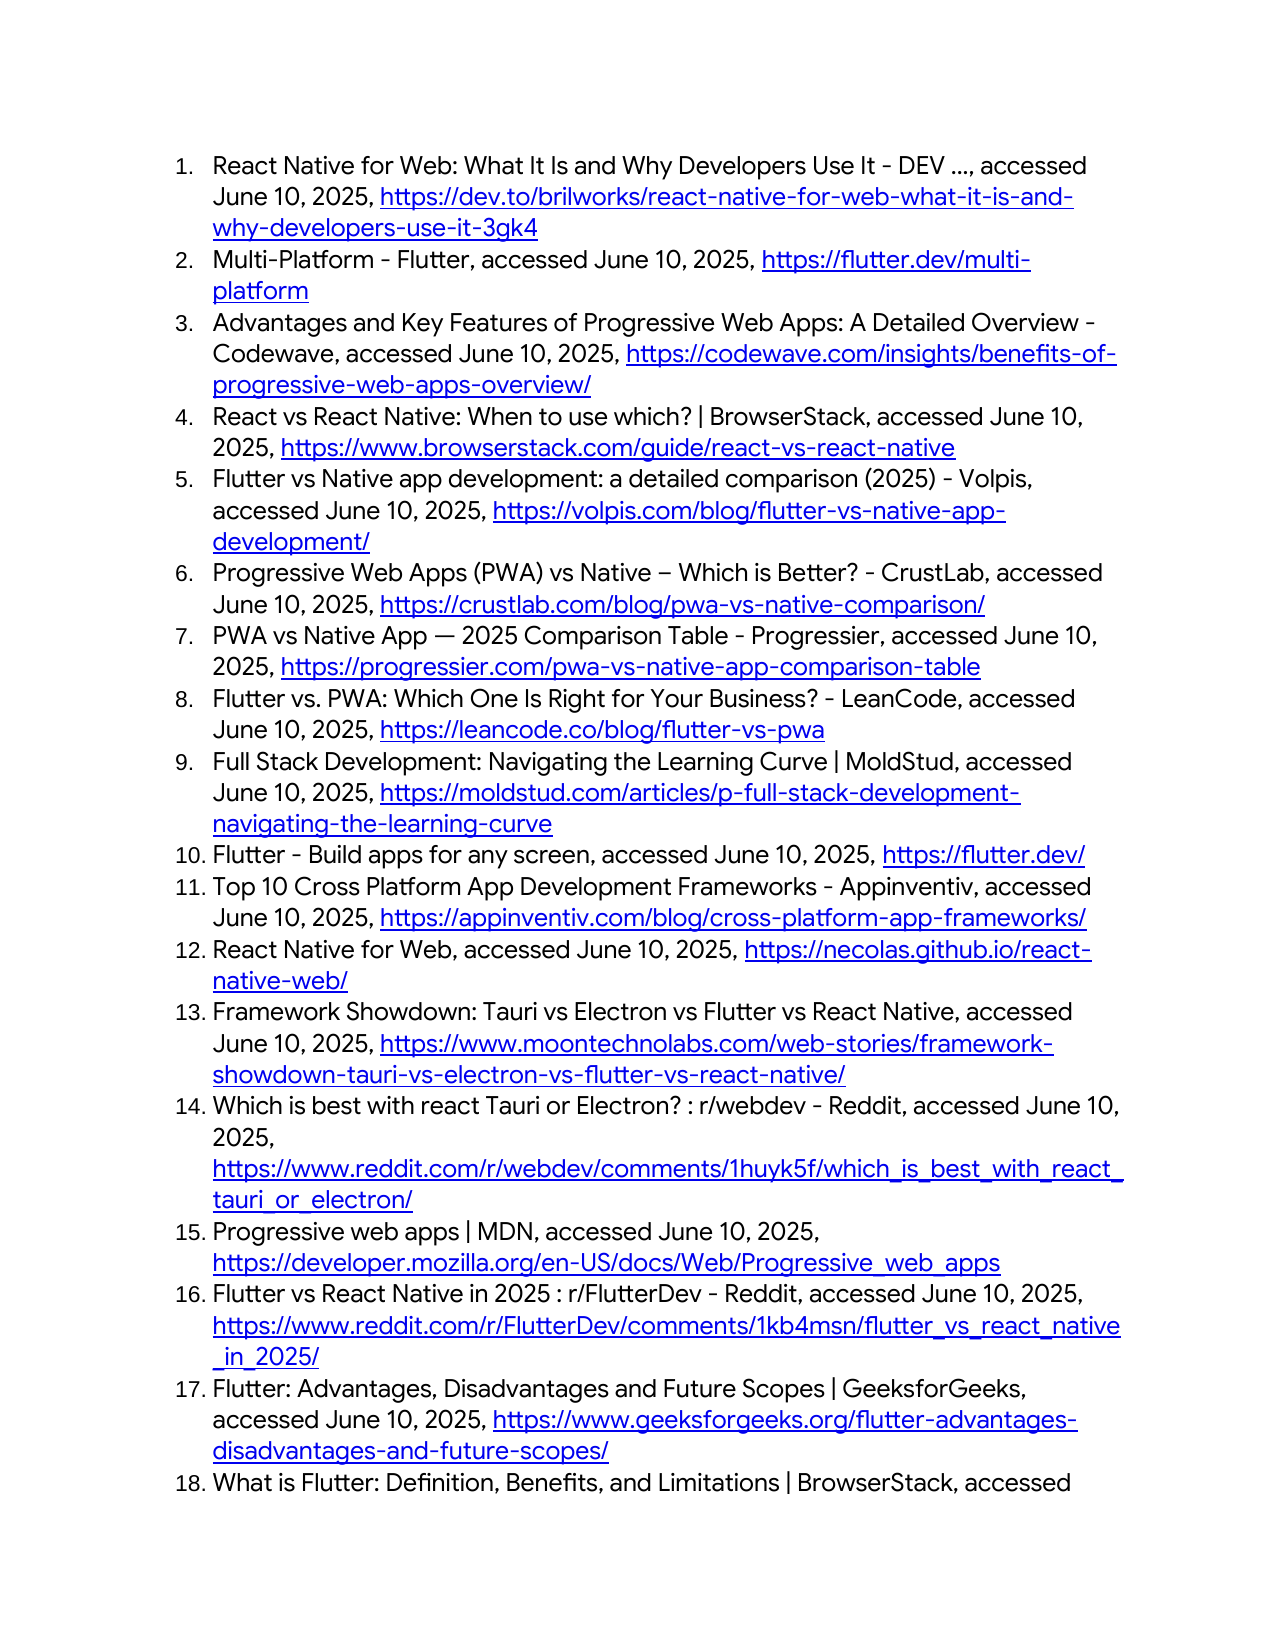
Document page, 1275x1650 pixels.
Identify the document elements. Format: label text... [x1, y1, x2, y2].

list Top 10 Cross Platform App Development Frameworks - Appinventiv, accessed June 10, 2025, https://appinventiv.com/blog/cross-platform-app-frameworks/ [175, 871, 1125, 934]
list Flutter - Build apps for any screen, accessed June 10, 2025, https://flutter.dev/ [175, 840, 1125, 871]
list React Native for Web: What It Is and Why Developers Use It - DEV ..., accessed June 10, 2025, https://dev.to/brilworks/react-native-for-web-what-it-is-and-why-developers-use-it-3gk4 [175, 150, 1125, 244]
list Flutter vs Native app development: a detailed comparison (2025) - Volpis, accessed June 10, 2025, https://volpis.com/blog/flutter-vs-native-app-development/ [175, 463, 1125, 558]
list Advantages and Key Features of Progressive Web Apps: A Detailed Overview - Codewave, accessed June 10, 2025, https://codewave.com/insights/benefits-of-progressive-web-apps-overview/ [175, 307, 1125, 401]
list Full Stack Development: Navigating the Learning Curve | MoldStud, accessed June 10, 2025, https://moldstud.com/articles/p-full-stack-development-navigating-the-learning-curve [175, 746, 1125, 840]
list React vs React Native: When to use which? | BrowserStack, accessed June 10, 2025, https://www.browserstack.com/guide/react-vs-react-native [175, 401, 1125, 463]
list PWA vs Native App — 2025 Comparison Table - Progressier, accessed June 10, 2025, https://progressier.com/pwa-vs-native-app-comparison-table [175, 620, 1125, 683]
list Flutter vs React Native in 2025 : r/FlutterDev - Reddit, accessed June 10, 2025, https://www.reddit.com/r/FlutterDev/comments/1kb4msn/flutter_vs_react_native_in_2025/ [175, 1279, 1125, 1373]
list Multi-Platform - Flutter, accessed June 10, 2025, https://flutter.dev/multi-platform [175, 244, 1125, 307]
list Flutter: Advantages, Disadvantages and Future Scopes | GeeksforGeeks, accessed June 10, 2025, https://www.geeksforgeeks.org/flutter-advantages-disadvantages-and-future-scopes/ [175, 1373, 1125, 1467]
list Flutter vs. PWA: Which One Is Right for Your Business? - LeanCode, accessed June 10, 2025, https://leancode.co/blog/flutter-vs-pwa [175, 683, 1125, 746]
list Which is best with react Tauri or Electron? : r/webdev - Reddit, accessed June 10, 2025, https://www.reddit.com/r/webdev/comments/1huyk5f/which_is_best_with_react_tauri_or_electron/ [175, 1091, 1125, 1216]
list React Native for Web, accessed June 10, 2025, https://necolas.github.io/react-native-web/ [175, 934, 1125, 997]
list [175, 1467, 1125, 1498]
list Progressive Web Apps (PWA) vs Native – Which is Better? - CrustLab, accessed June 10, 2025, https://crustlab.com/blog/pwa-vs-native-comparison/ [175, 558, 1125, 620]
list Framework Showdown: Tauri vs Electron vs Flutter vs React Native, accessed June 10, 2025, https://www.moontechnolabs.com/web-stories/framework-showdown-tauri-vs-electron-vs-flutter-vs-react-native/ [175, 997, 1125, 1091]
list Progressive web apps | MDN, accessed June 10, 2025, https://developer.mozilla.org/en-US/docs/Web/Progressive_web_apps [175, 1216, 1125, 1279]
